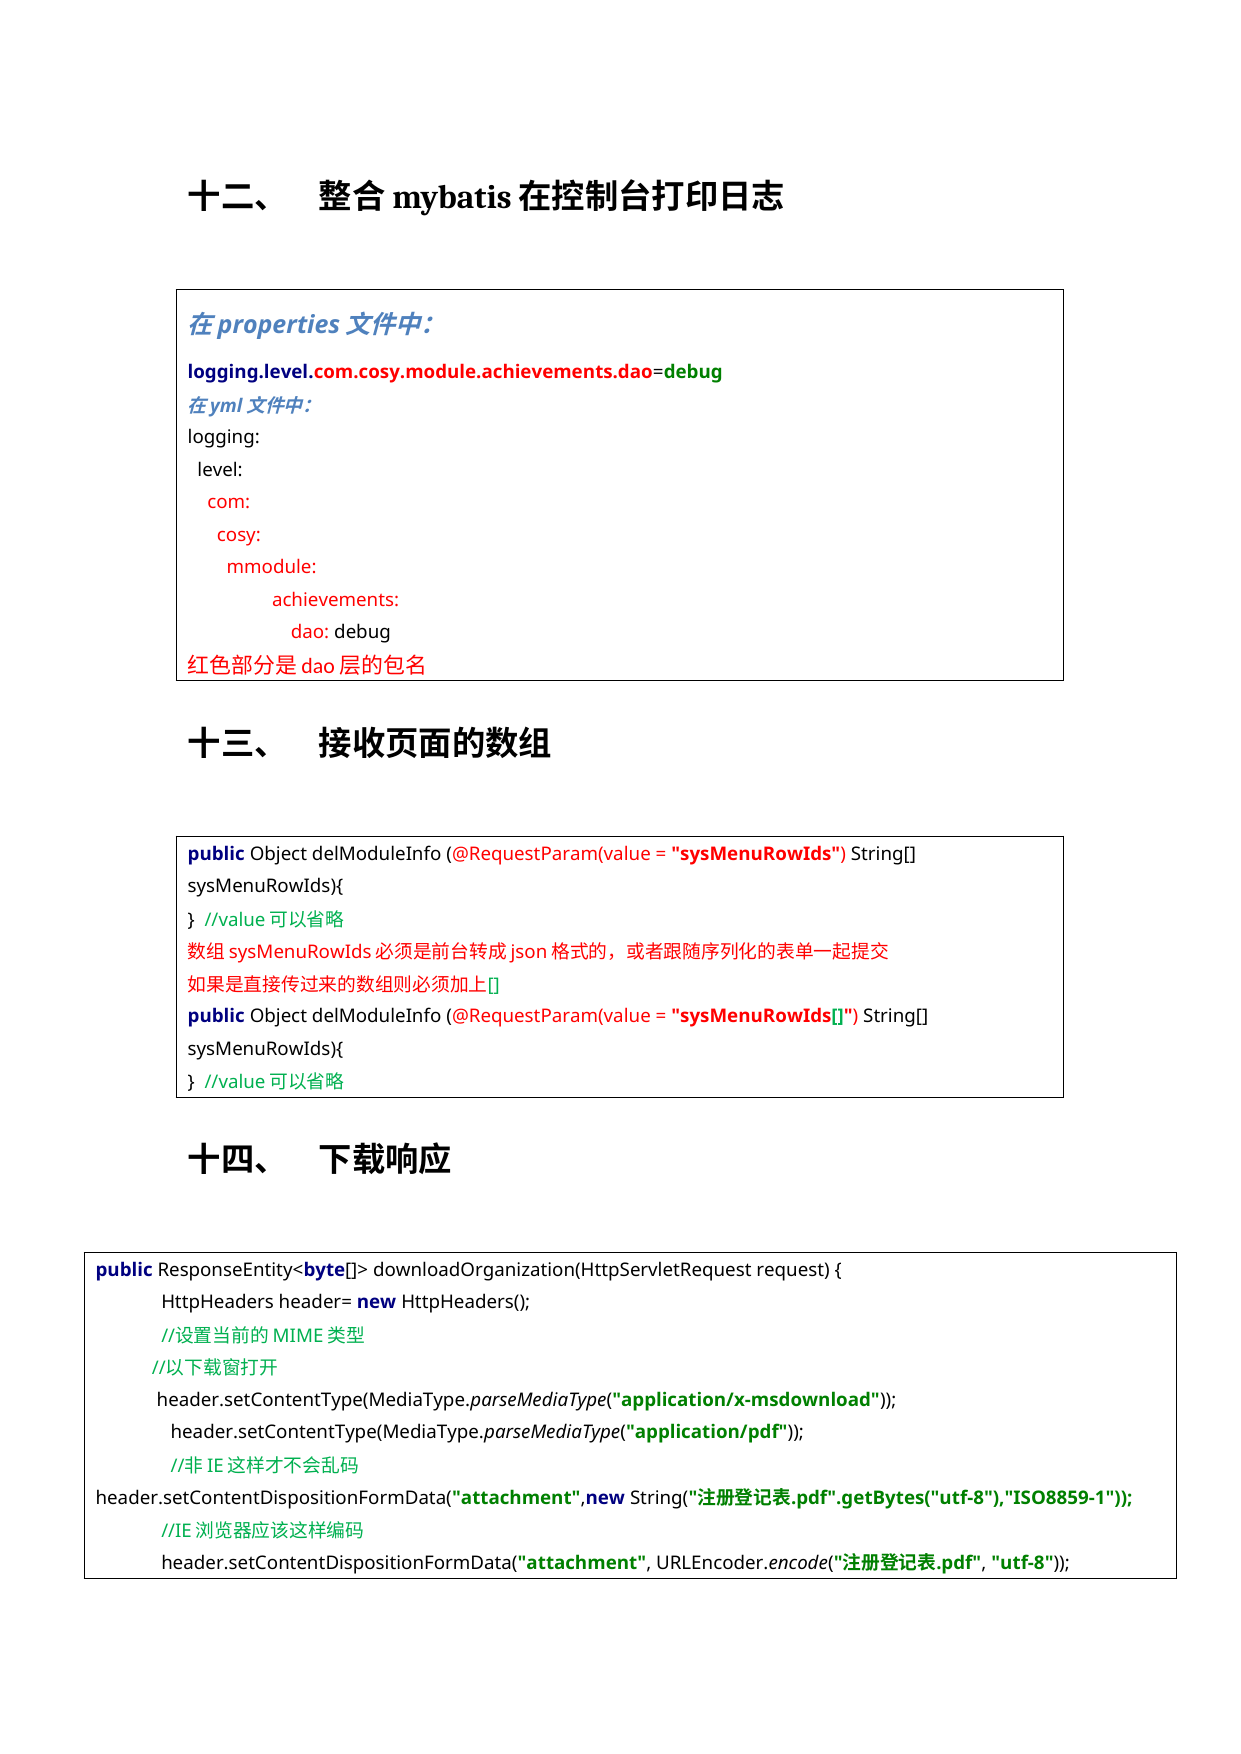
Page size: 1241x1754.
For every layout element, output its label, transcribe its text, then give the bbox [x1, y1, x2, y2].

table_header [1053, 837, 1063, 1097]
subtitle 整合mybatis在控制台打印日志 [187, 162, 1053, 227]
subtitle 接收页面的数组 [187, 708, 1053, 773]
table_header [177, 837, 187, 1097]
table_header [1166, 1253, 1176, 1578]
subtitle 下载响应 [187, 1125, 1053, 1190]
table_header 在properties文件中： logging.level.com.cosy.module.achievements.dao=debug 在yml文件中： logging: level: com: cosy: mmodule: achievements: dao: debug 红色部分是dao层的包名 [177, 290, 1063, 680]
